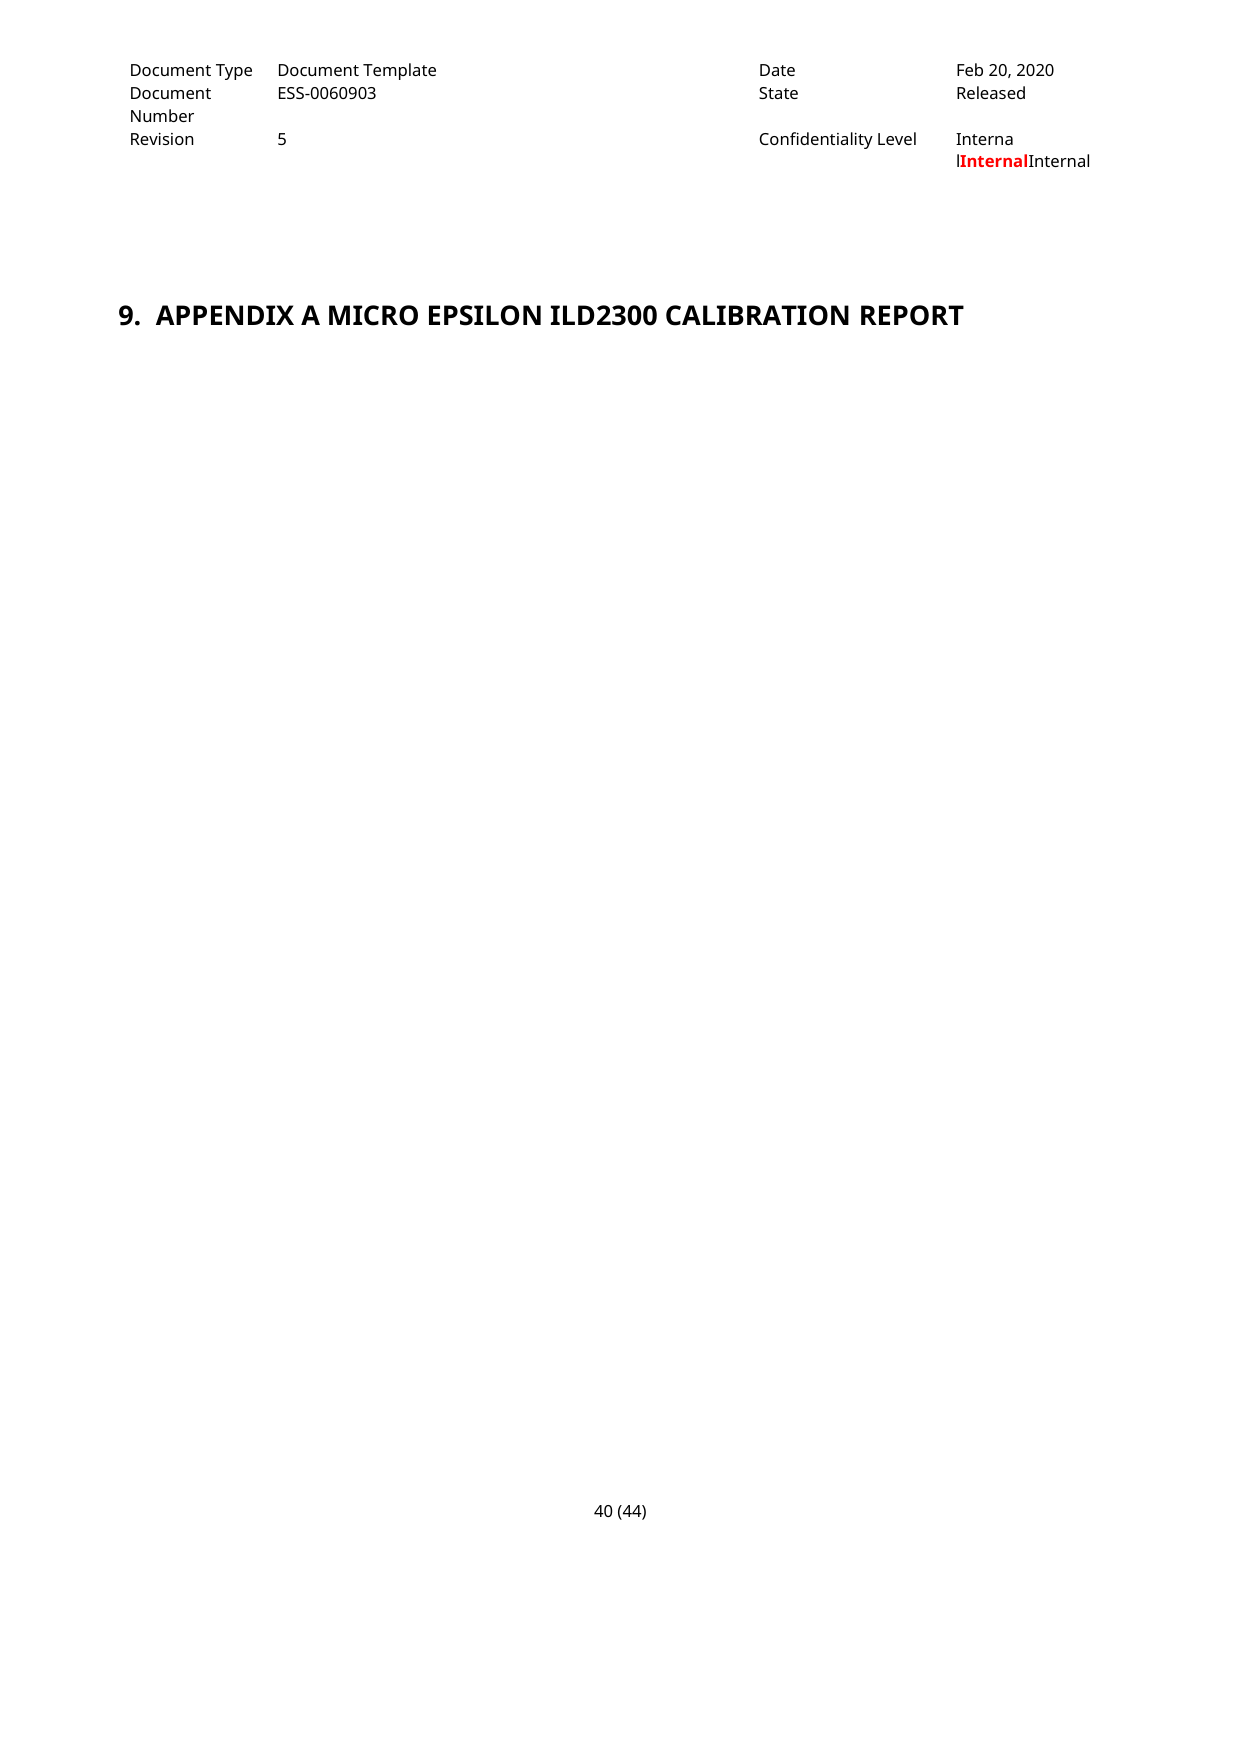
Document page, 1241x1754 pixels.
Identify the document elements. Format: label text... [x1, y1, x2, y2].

subtitle Appendix A Micro Epsilon ILD2300 Calibration REPORT [118, 296, 1122, 333]
